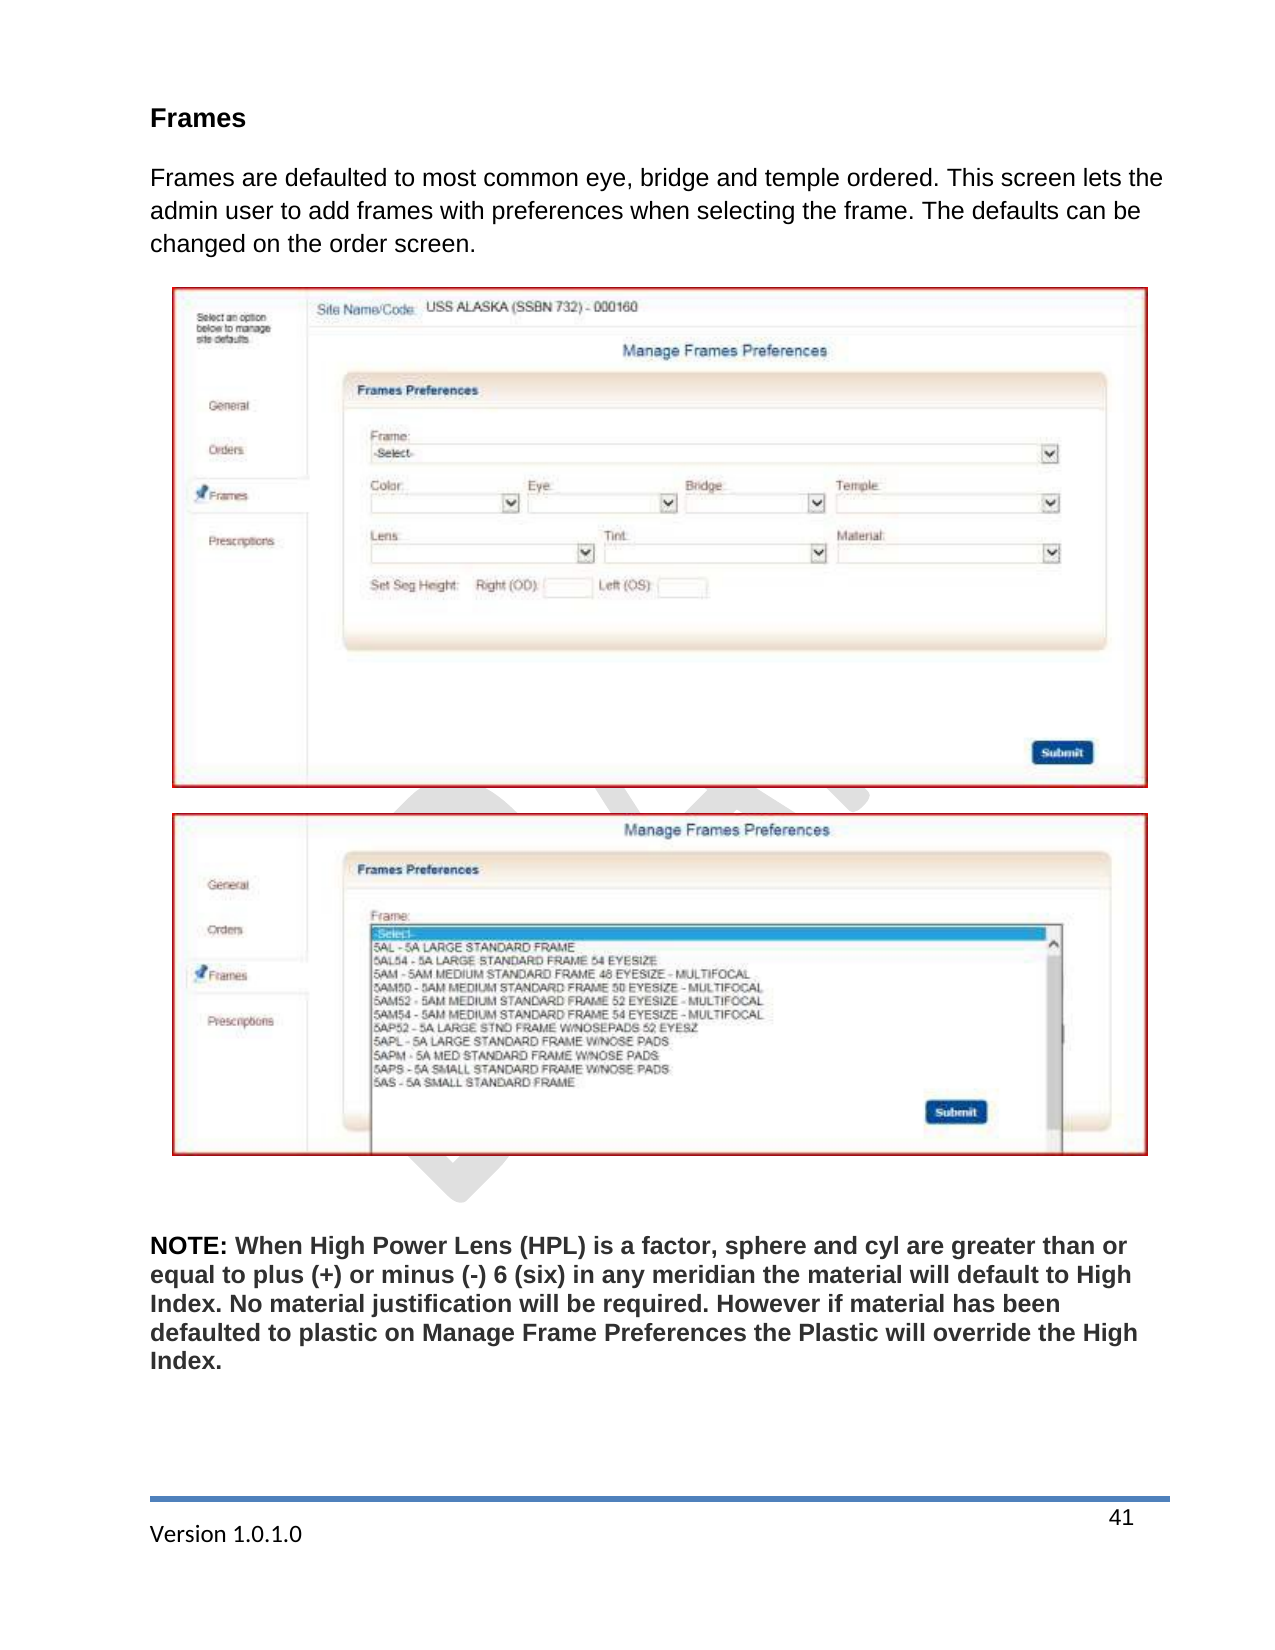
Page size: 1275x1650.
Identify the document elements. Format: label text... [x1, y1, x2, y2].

subtitle Frames [150, 102, 1185, 133]
picture [172, 813, 1148, 1156]
picture [172, 287, 1148, 788]
subtitle NOTE: When High Power Lens (HPL) is a factor, sphere and cyl are greater than or equal to plus (+) or minus (-) 6 (six) in any meridian the material will default to High Index. No material justification will be required. However if material has been defaulted to plastic on Manage Frame Preferences the Plastic will override the High Index. [150, 1231, 1141, 1375]
text Frames are defaulted to most common eye, bridge and temple ordered. This screen lets the admin user to add frames with preferences when selecting the frame. The defaults can be changed on the order screen. [150, 163, 1167, 258]
